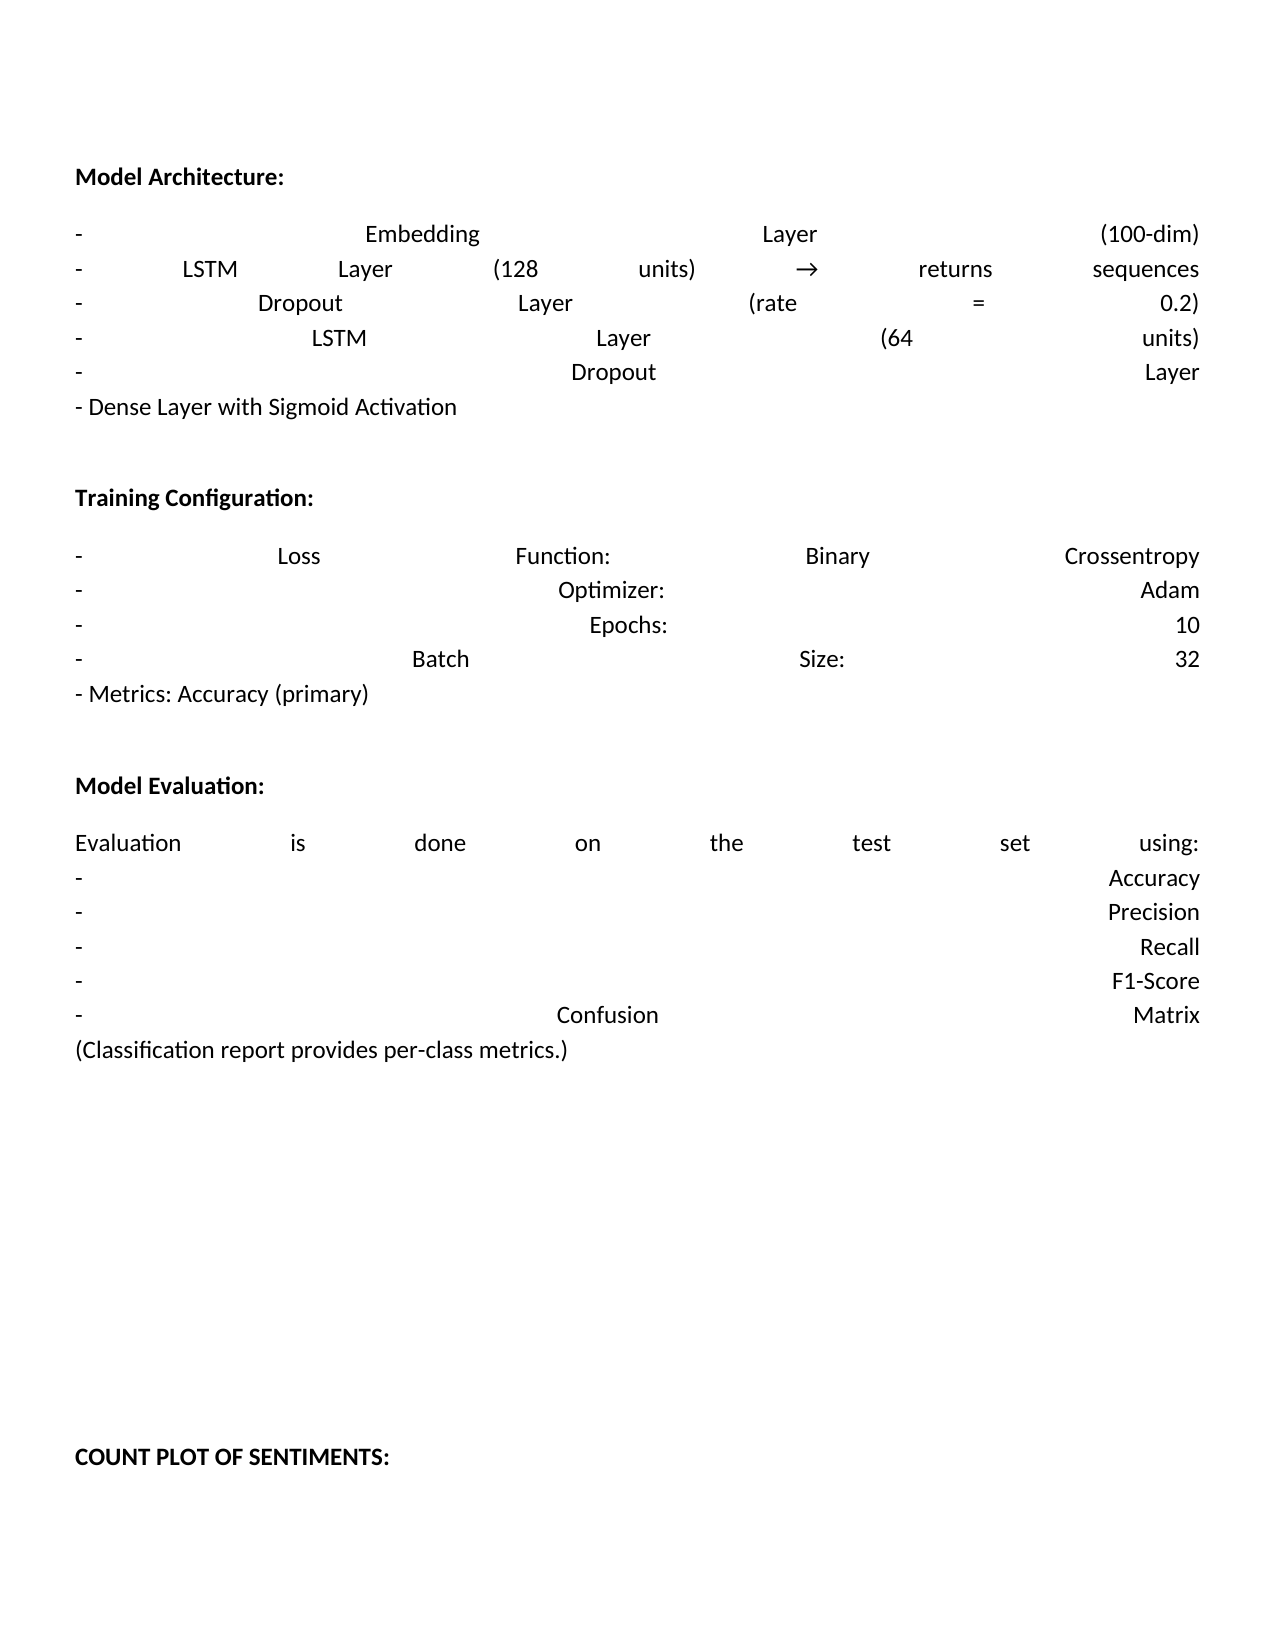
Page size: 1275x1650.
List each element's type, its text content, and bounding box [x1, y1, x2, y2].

text Training Configuration: [75, 448, 1200, 513]
text - Loss Function: Binary Crossentropy - Optimizer: Adam - Epochs: 10 - Batch Size: 32 - Metrics: Accuracy (primary) [75, 540, 1200, 708]
text Model Architecture: [75, 126, 1200, 191]
text COUNT PLOT OF SENTIMENTS: [75, 1441, 1200, 1471]
text Evaluation is done on the test set using: - Accuracy - Precision - Recall - F1-Score - Confusion Matrix (Classification report provides per-class metrics.) [75, 827, 1200, 1064]
text - Embedding Layer (100-dim) - LSTM Layer (128 units) → returns sequences - Dropout Layer (rate = 0.2) - LSTM Layer (64 units) - Dropout Layer - Dense Layer with Sigmoid Activation [75, 218, 1200, 421]
text Model Evaluation: [75, 735, 1200, 800]
